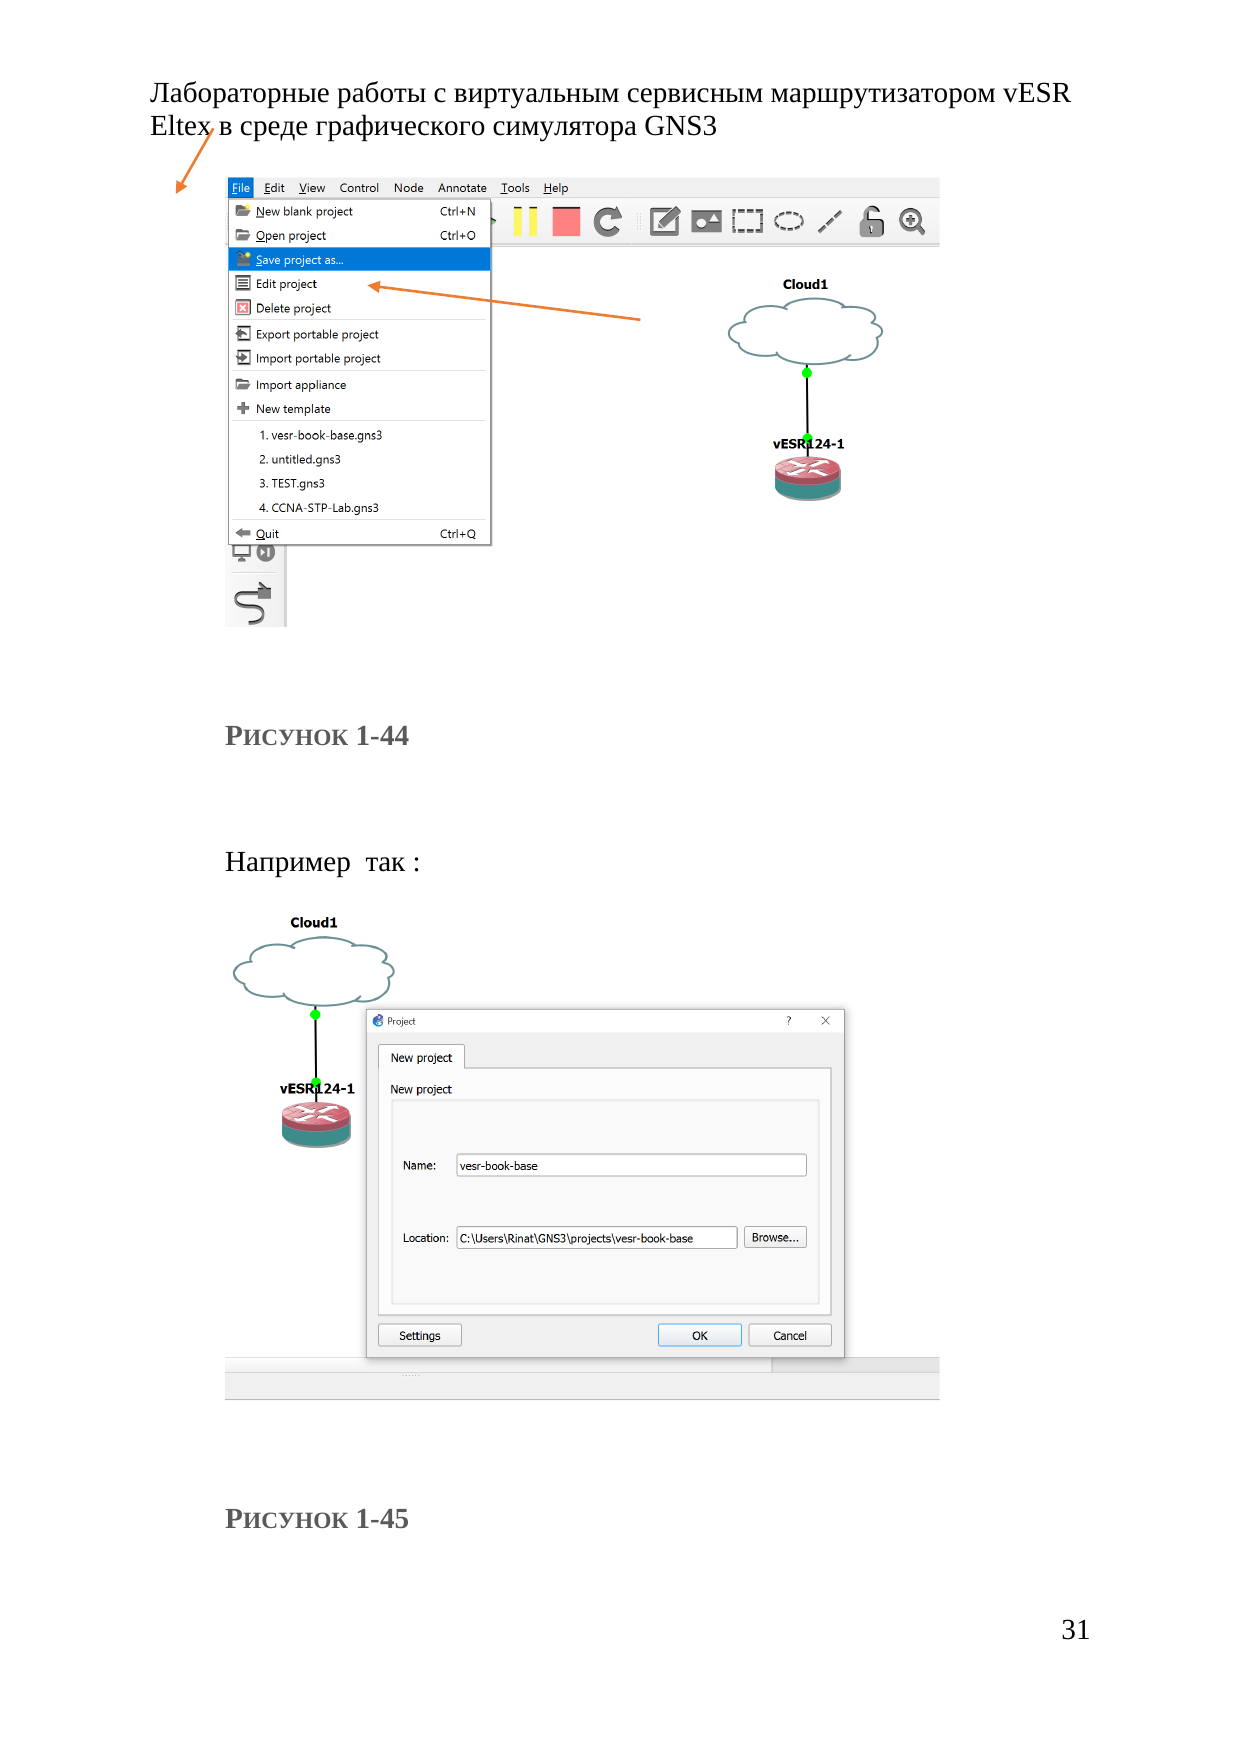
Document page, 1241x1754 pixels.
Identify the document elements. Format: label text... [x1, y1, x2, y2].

picture [225, 906, 940, 1410]
text Например так : [150, 844, 1090, 878]
text Рисунок 1-44 [150, 718, 1090, 752]
text Рисунок 1-45 [150, 1502, 1090, 1535]
picture [225, 175, 940, 627]
